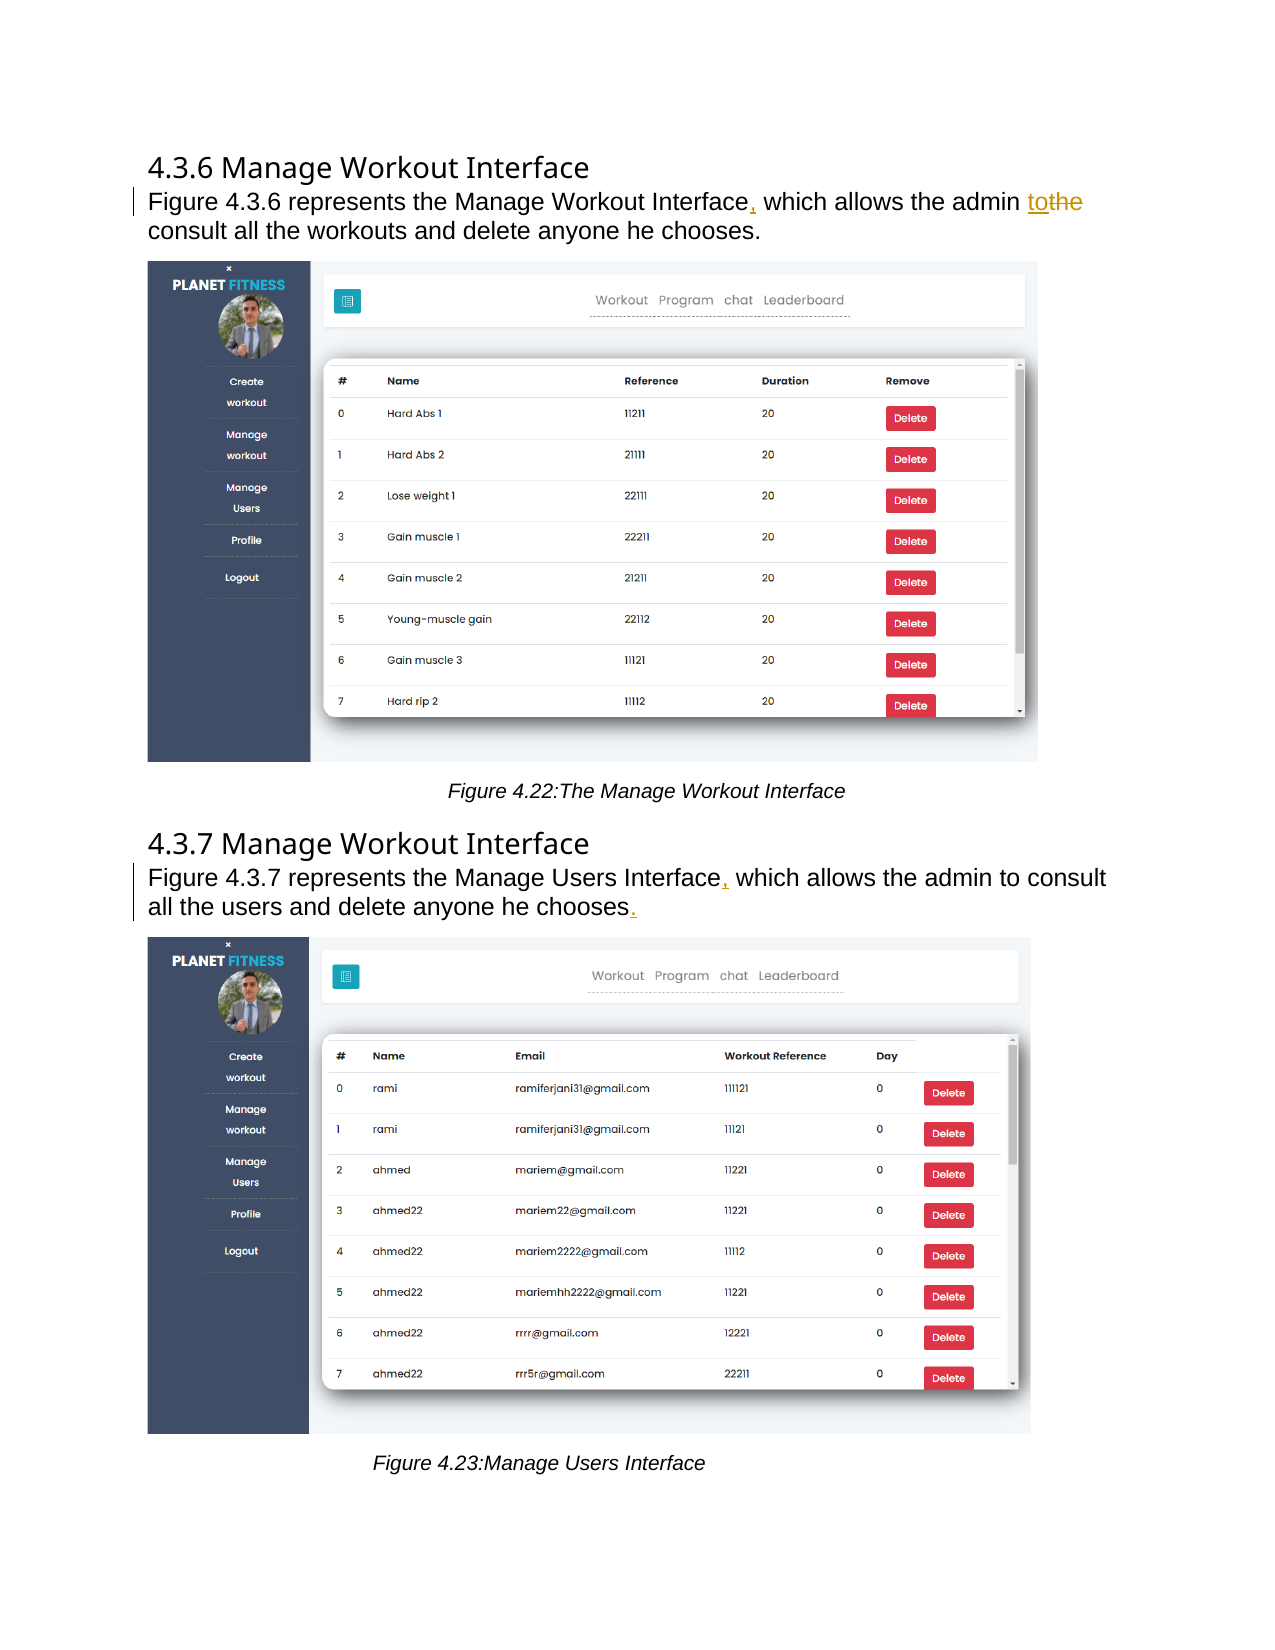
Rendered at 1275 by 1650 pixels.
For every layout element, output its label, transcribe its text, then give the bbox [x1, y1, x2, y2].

subtitle 4.3.6 Manage Workout Interface [148, 148, 1127, 187]
picture [147, 937, 1031, 1434]
text Figure ‎4.23:Manage Users Interface [298, 1450, 1127, 1474]
text Figure 4.3.7 represents the Manage Users Interface which allows the admin to consult all the users and delete anyone he chooses [148, 863, 1127, 921]
picture [147, 261, 1038, 762]
subtitle 4.3.7 Manage Workout Interface [148, 823, 1127, 863]
text Figure 4.3.6 represents the Manage Workout Interface which allows the admin consult all the workouts and delete anyone he chooses. [148, 187, 1127, 245]
text Figure ‎4.22:The Manage Workout Interface [373, 779, 1127, 803]
